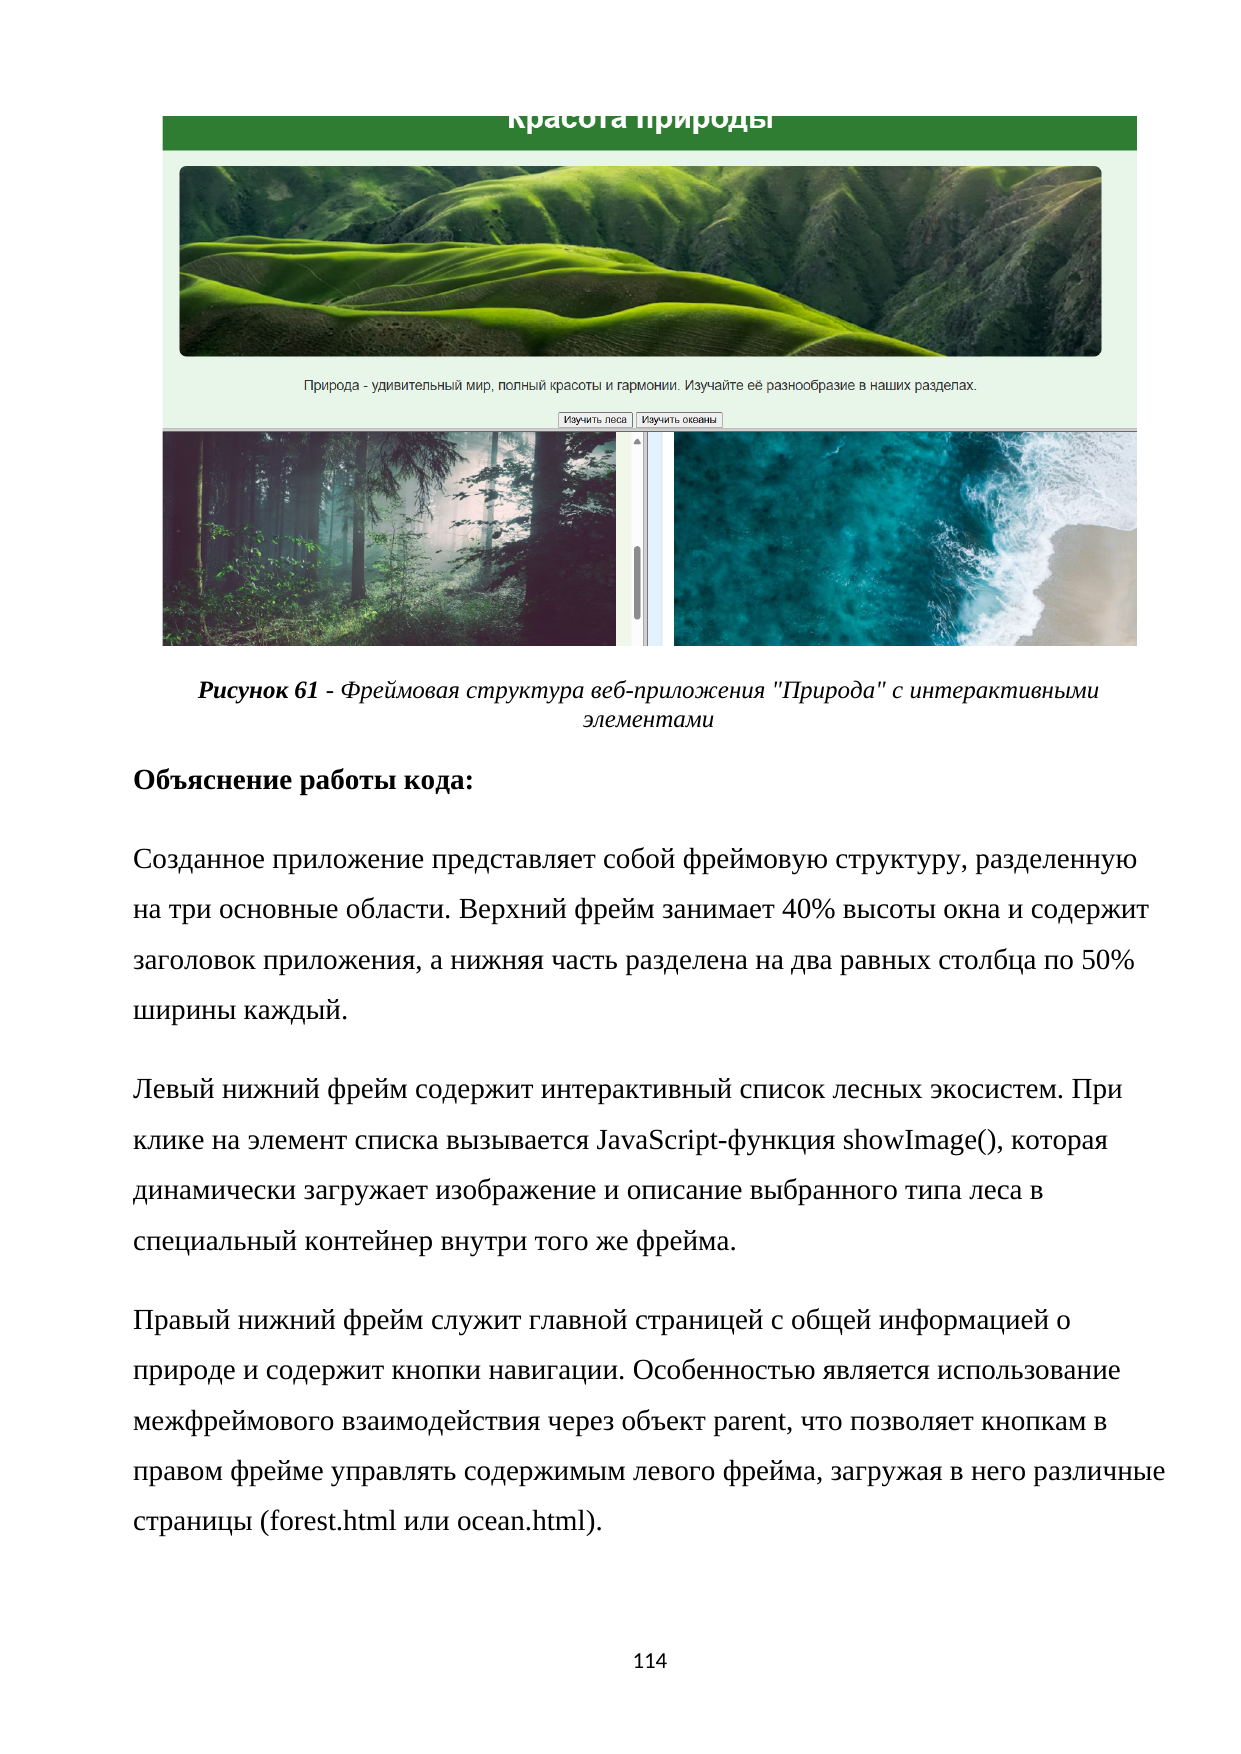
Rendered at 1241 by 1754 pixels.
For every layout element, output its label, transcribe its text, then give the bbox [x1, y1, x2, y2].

text Рисунок 61 - Фреймовая структура веб-приложения "Природа" с интерактивными элементами [133, 675, 1166, 733]
text Левый нижний фрейм содержит интерактивный список лесных экосистем. При клике на элемент списка вызывается JavaScript-функция showImage(), которая динамически загружает изображение и описание выбранного типа леса в специальный контейнер внутри того же фрейма. [133, 1072, 1166, 1256]
text Созданное приложение представляет собой фреймовую структуру, разделенную на три основные области. Верхний фрейм занимает 40% высоты окна и содержит заголовок приложения, а нижняя часть разделена на два равных столбца по 50% ширины каждый. [133, 841, 1166, 1026]
picture [162, 116, 1137, 646]
text Правый нижний фрейм служит главной страницей с общей информацией о природе и содержит кнопки навигации. Особенностью является использование межфреймового взаимодействия через объект parent, что позволяет кнопкам в правом фрейме управлять содержимым левого фрейма, загружая в него различные страницы (forest.html или ocean.html). [133, 1302, 1166, 1537]
text Объяснение работы кода: [133, 762, 1166, 795]
